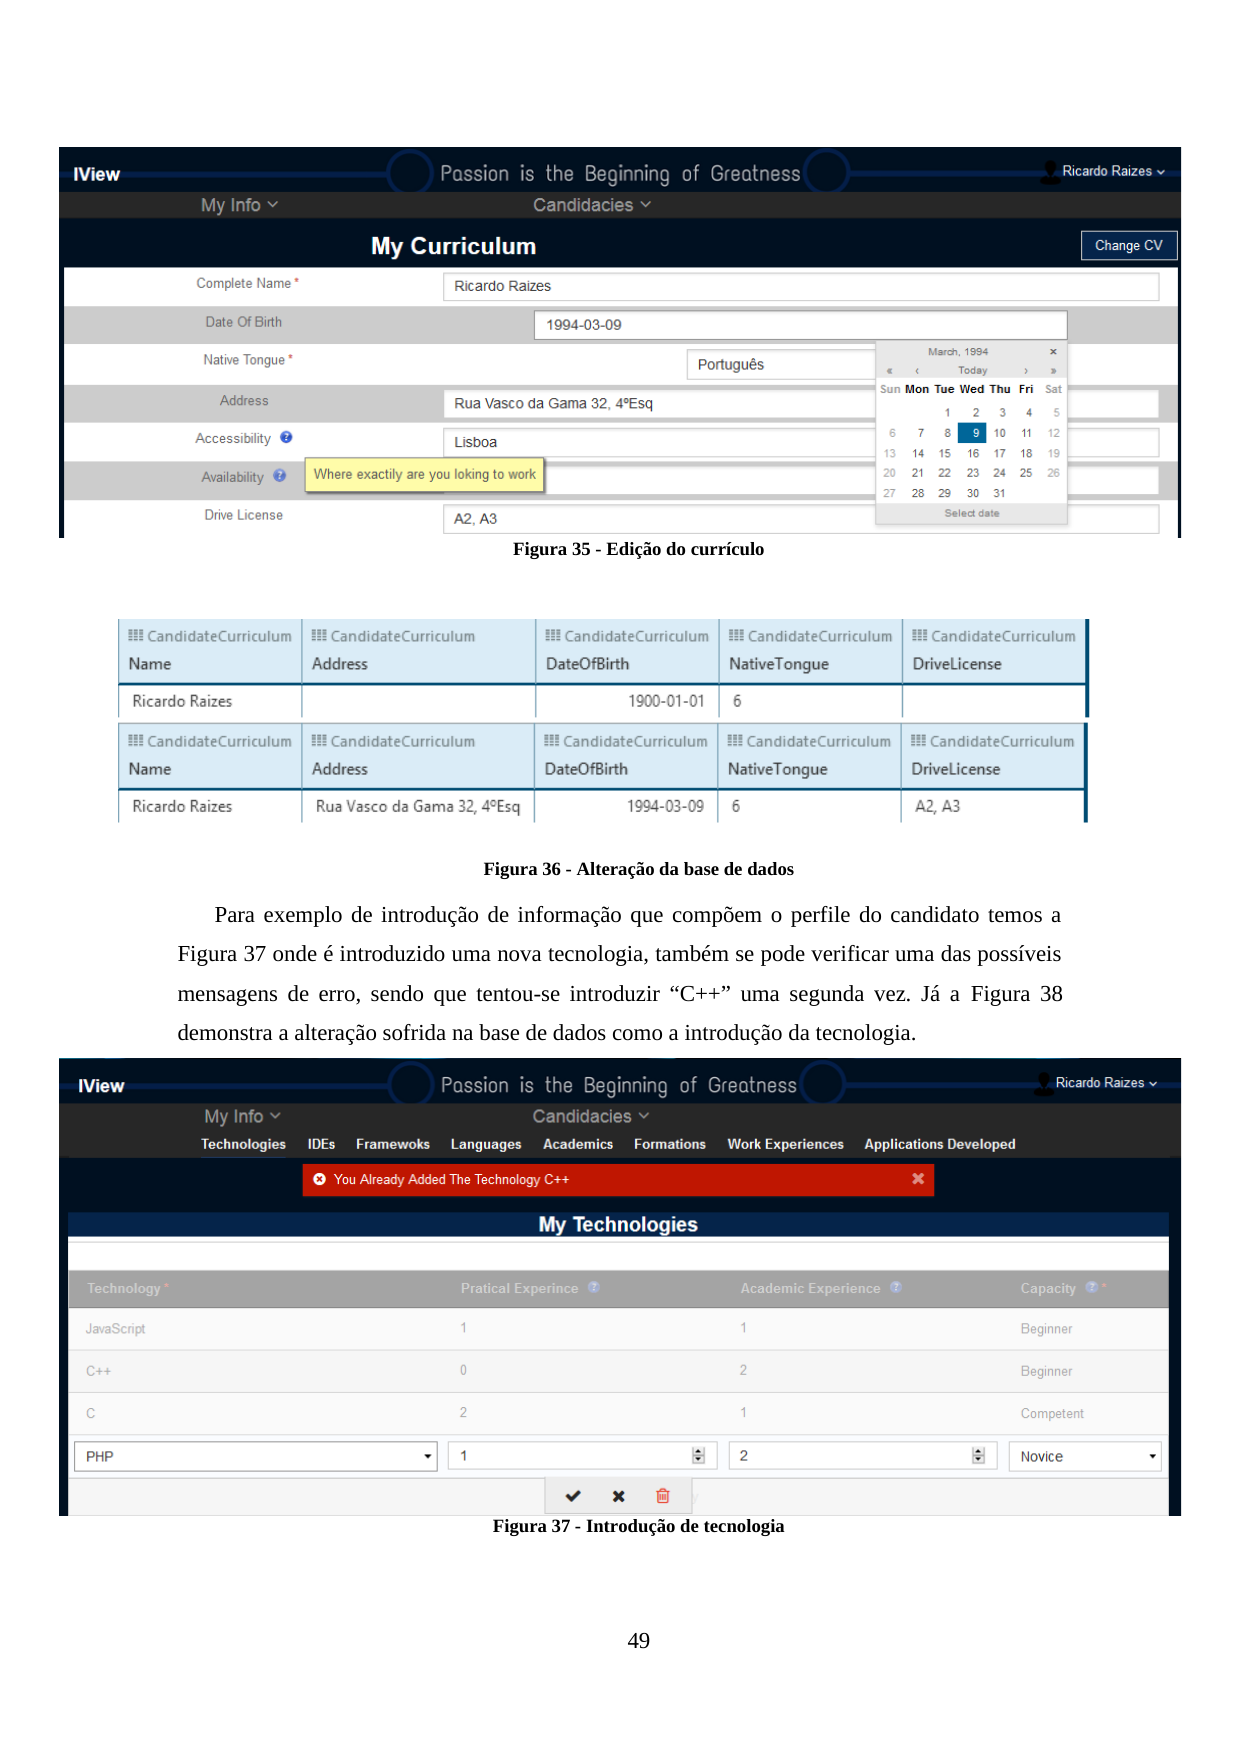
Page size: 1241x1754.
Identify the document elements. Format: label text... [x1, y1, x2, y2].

text Para exemplo de introdução de informação que compõem o perfile do candidato temos a Figura 37 onde é introduzido uma nova tecnologia, também se pode verificar uma das possíveis mensagens de erro, sendo que tentou-se introduzir “C++” uma segunda vez. Já a Figura 38 demonstra a alteração sofrida na base de dados como a introdução da tecnologia. [177, 901, 1063, 1045]
picture [59, 147, 1182, 538]
picture [59, 1058, 1182, 1516]
picture [118, 619, 1085, 683]
picture [118, 619, 1092, 832]
